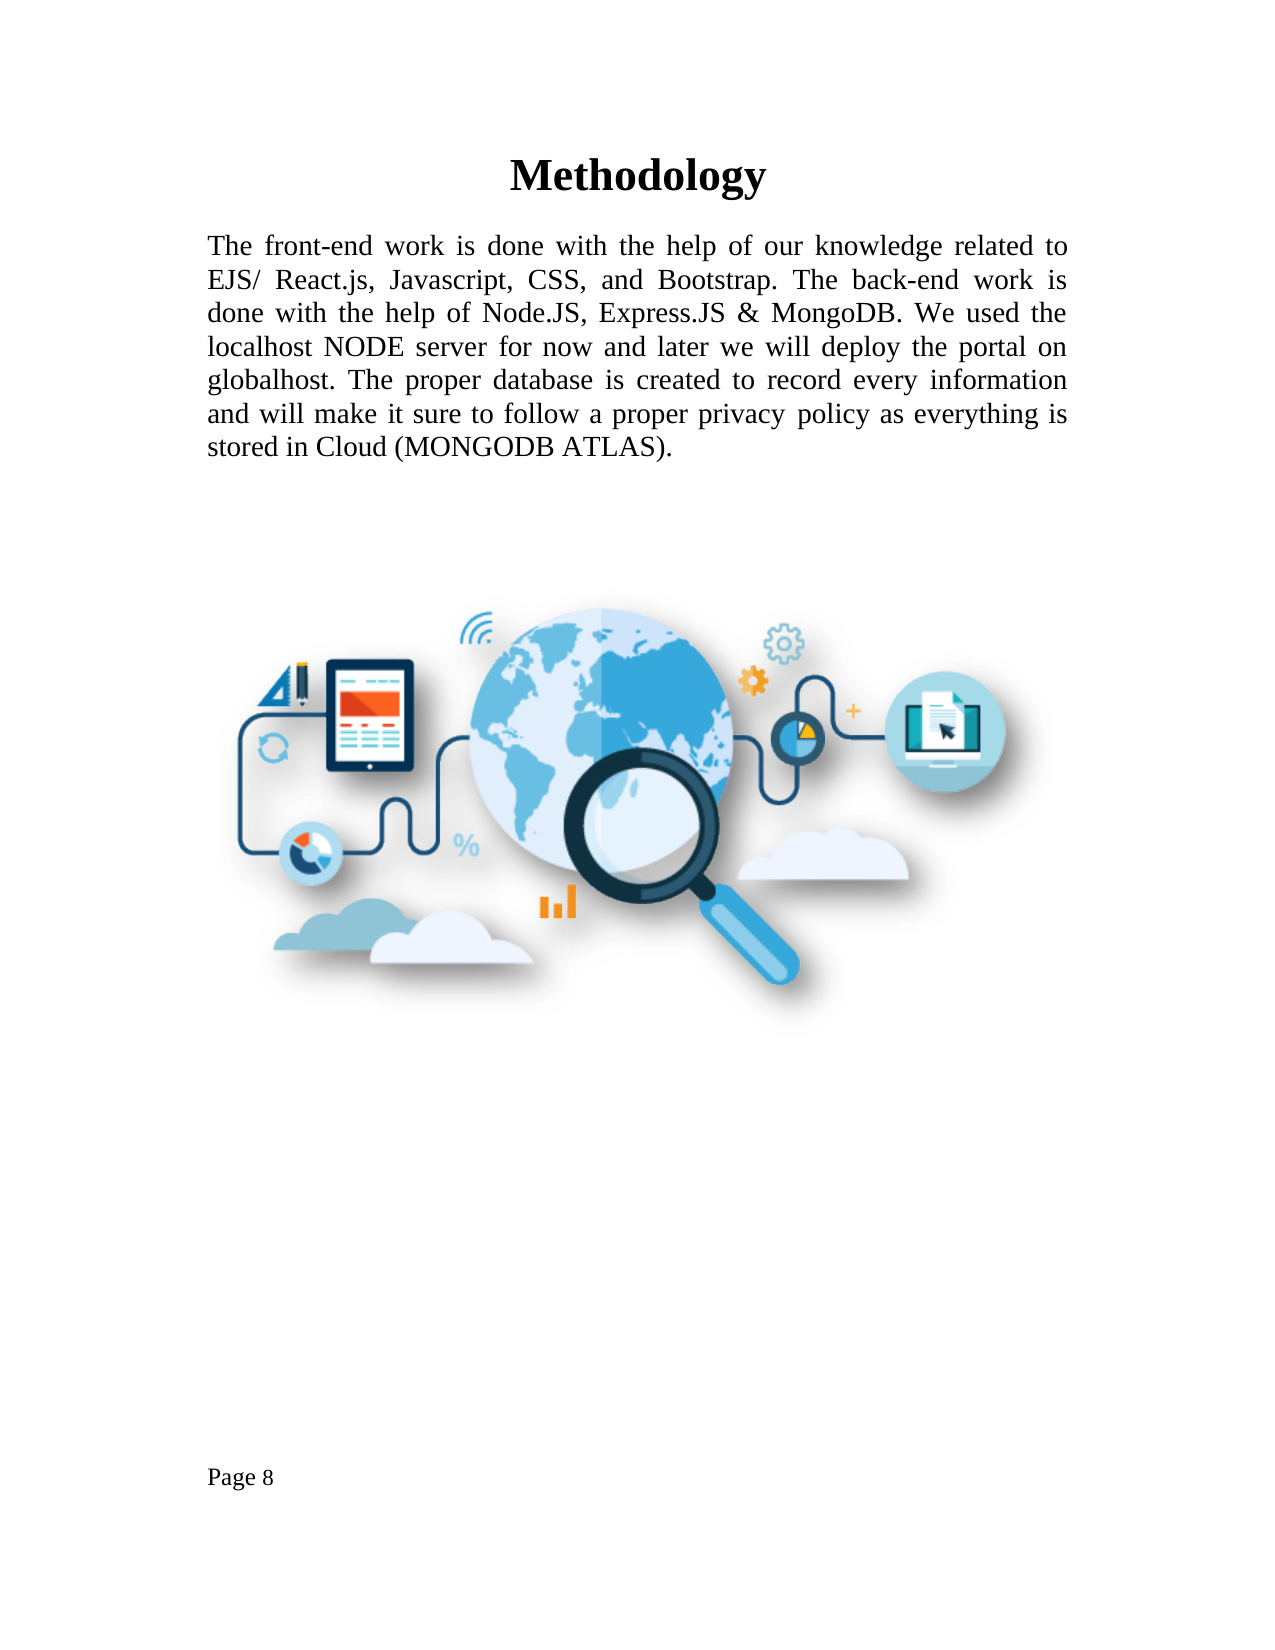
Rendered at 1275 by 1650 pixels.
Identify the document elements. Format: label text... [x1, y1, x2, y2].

picture [212, 586, 1060, 1038]
text The front-end work is done with the help of our knowledge related to EJS/ React.js, Javascript, CSS, and Bootstrap. The back-end work is done with the help of Node.JS, Express.JS & MongoDB. We used the localhost NODE server for now and later we will deploy the portal on globalhost. The proper database is created to record every information and will make it sure to follow a proper privacy policy as everything is stored in Cloud (MONGODB ATLAS). [207, 228, 1068, 463]
subtitle Methodology [221, 147, 1055, 200]
